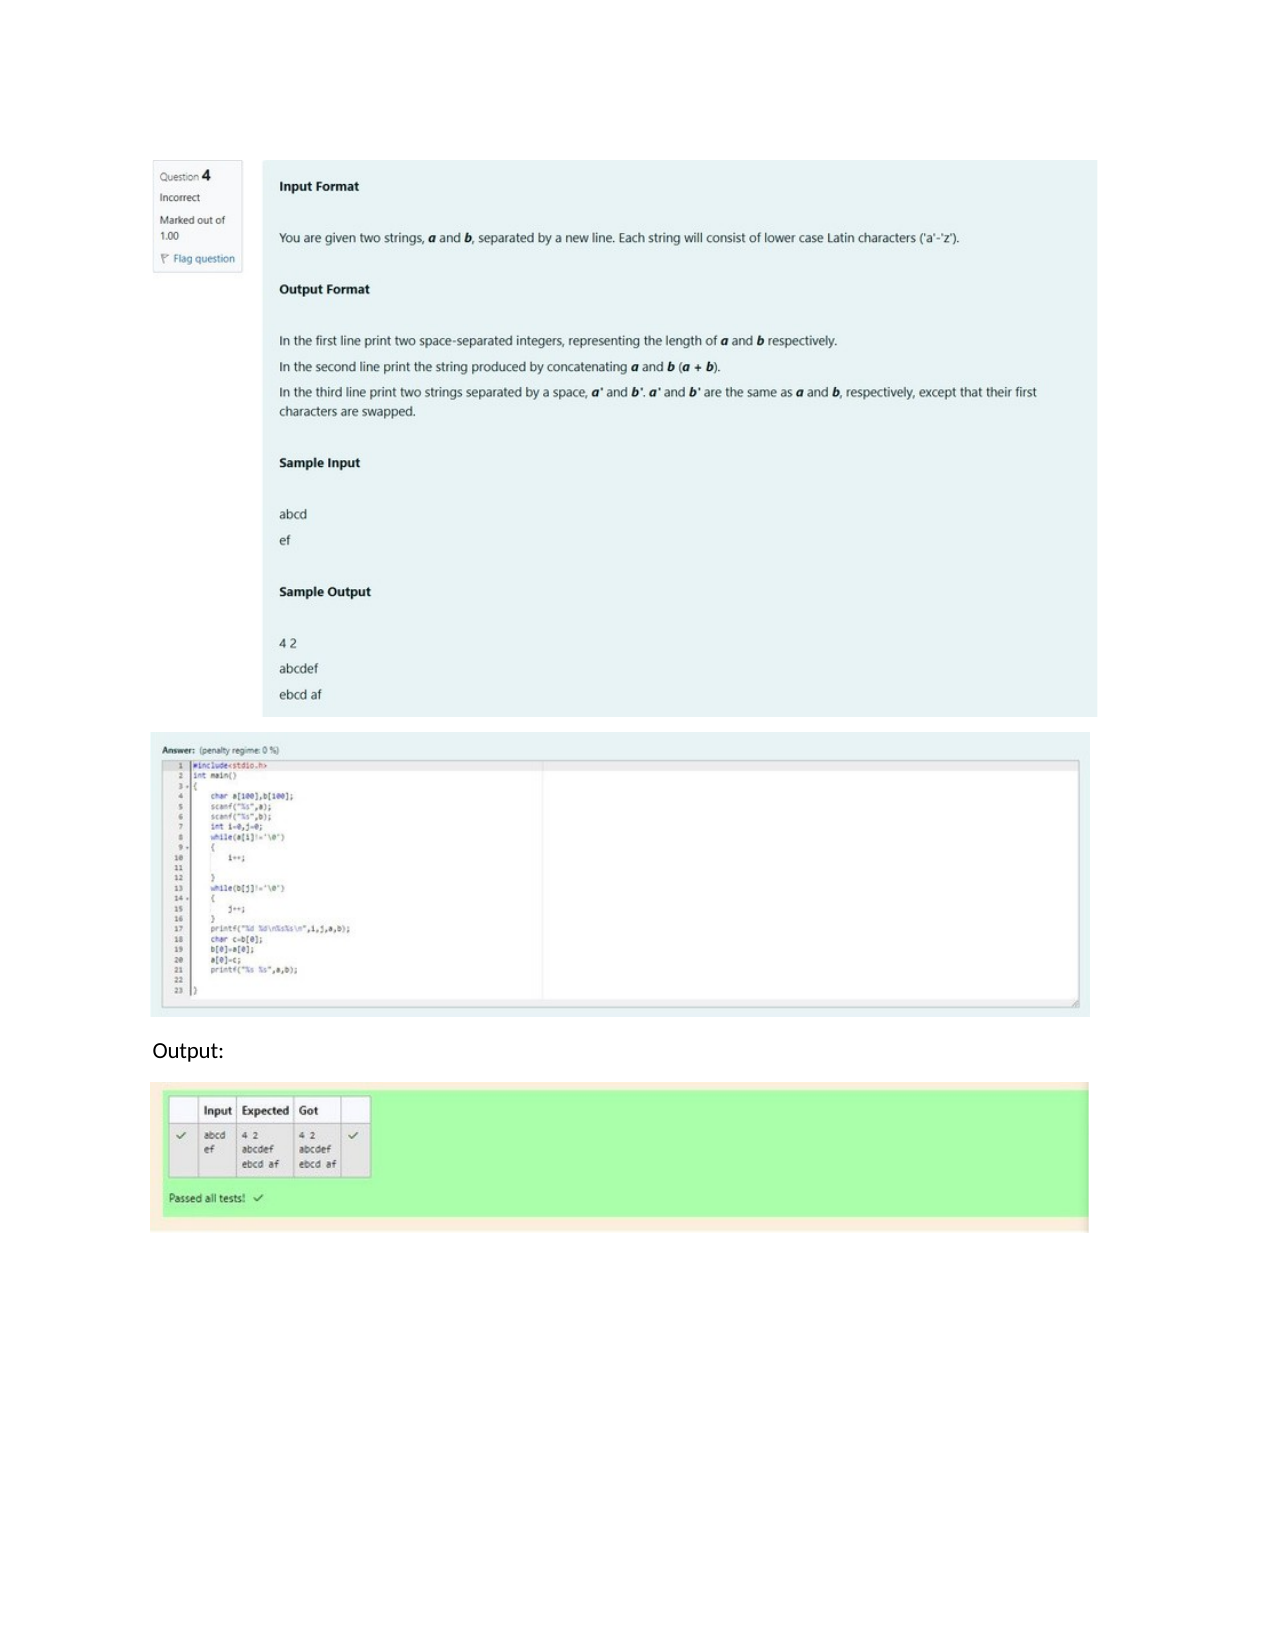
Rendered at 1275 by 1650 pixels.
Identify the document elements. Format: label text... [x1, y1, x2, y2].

picture [150, 1082, 1089, 1233]
picture [150, 732, 1090, 1017]
picture [152, 160, 1098, 717]
